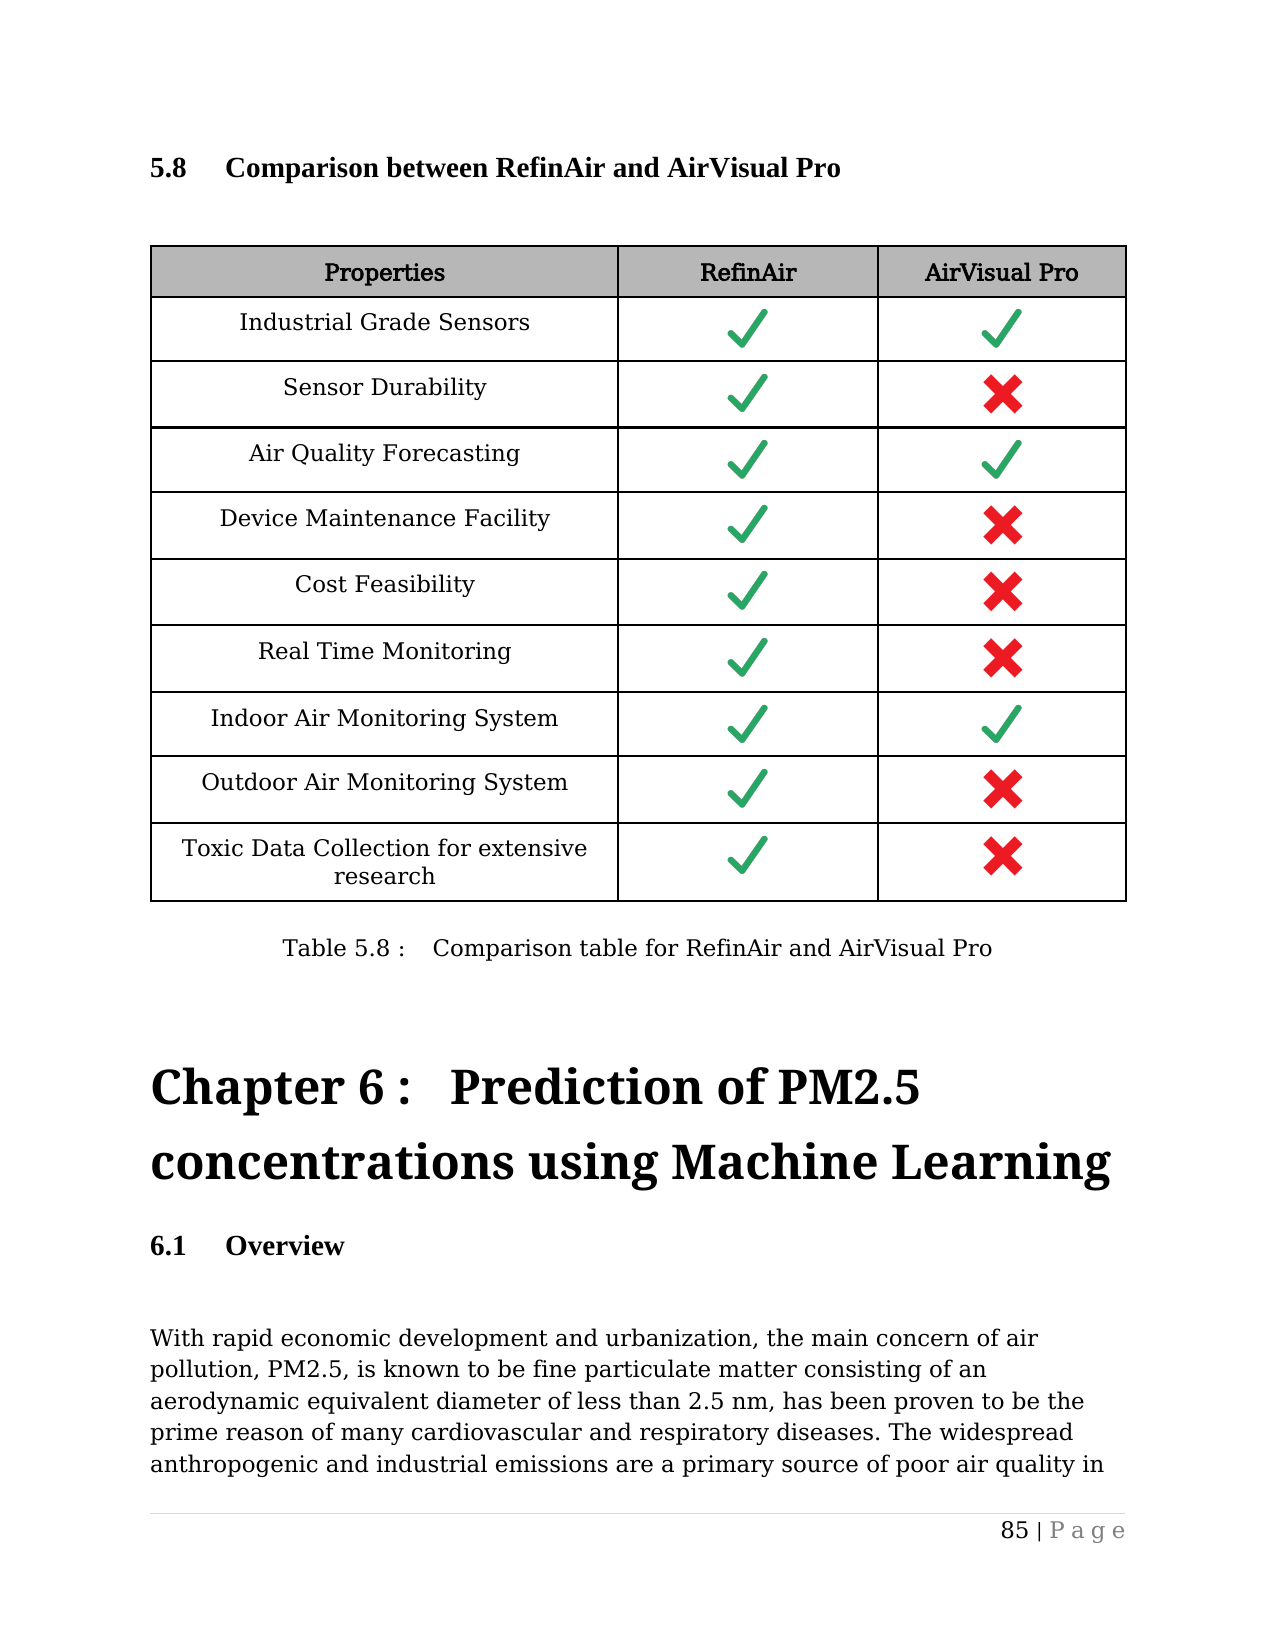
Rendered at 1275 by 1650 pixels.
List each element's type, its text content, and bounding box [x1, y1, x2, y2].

table_cell Outdoor Air Monitoring System [152, 757, 617, 822]
table_cell [879, 626, 1125, 691]
table_cell [879, 493, 1125, 557]
table_cell Real Time Monitoring [152, 626, 617, 691]
table_cell [619, 824, 877, 899]
table_cell Sensor Durability [152, 362, 617, 426]
table_cell [879, 824, 1125, 899]
picture [726, 570, 770, 612]
picture [726, 308, 770, 350]
picture [979, 767, 1024, 812]
picture [979, 570, 1024, 614]
table_cell [619, 362, 877, 426]
table_header AirVisual Pro [879, 247, 1125, 296]
picture [726, 834, 770, 876]
subtitle Chapter 6 : Prediction of PM2.5 concentrations using Machine Learning [150, 1053, 1125, 1193]
table_cell [879, 757, 1125, 822]
picture [979, 372, 1024, 417]
table_cell [619, 298, 877, 360]
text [150, 1323, 1125, 1477]
table_cell [619, 493, 877, 557]
table_header Properties [152, 247, 617, 296]
table_cell [619, 560, 877, 624]
table_cell [879, 362, 1125, 426]
picture [979, 438, 1024, 481]
picture [726, 703, 770, 745]
text Table 5.8 : Comparison table for RefinAir and AirVisual Pro [150, 933, 1125, 961]
table_cell Air Quality Forecasting [152, 429, 617, 491]
picture [726, 438, 770, 481]
table_cell [879, 560, 1125, 624]
table_cell Industrial Grade Sensors [152, 298, 617, 360]
table_header RefinAir [619, 247, 877, 296]
picture [979, 703, 1024, 745]
table_cell Indoor Air Monitoring System [152, 693, 617, 755]
table_cell [619, 757, 877, 822]
picture [979, 834, 1024, 878]
table_cell [619, 693, 877, 755]
picture [979, 503, 1024, 547]
table_cell Cost Feasibility [152, 560, 617, 624]
table_cell [879, 693, 1125, 755]
subtitle 6.1 Overview [150, 1228, 1125, 1262]
table_cell [879, 298, 1125, 360]
table_cell Device Maintenance Facility [152, 493, 617, 557]
table_cell [619, 429, 877, 491]
picture [726, 636, 770, 678]
subtitle 5.8 Comparison between RefinAir and AirVisual Pro [150, 150, 1125, 183]
picture [726, 372, 770, 414]
picture [979, 308, 1024, 350]
picture [726, 767, 770, 809]
picture [726, 503, 770, 545]
table_cell Toxic Data Collection for extensive research [152, 824, 617, 899]
table_cell [879, 429, 1125, 491]
table_cell [619, 626, 877, 691]
picture [979, 636, 1024, 681]
